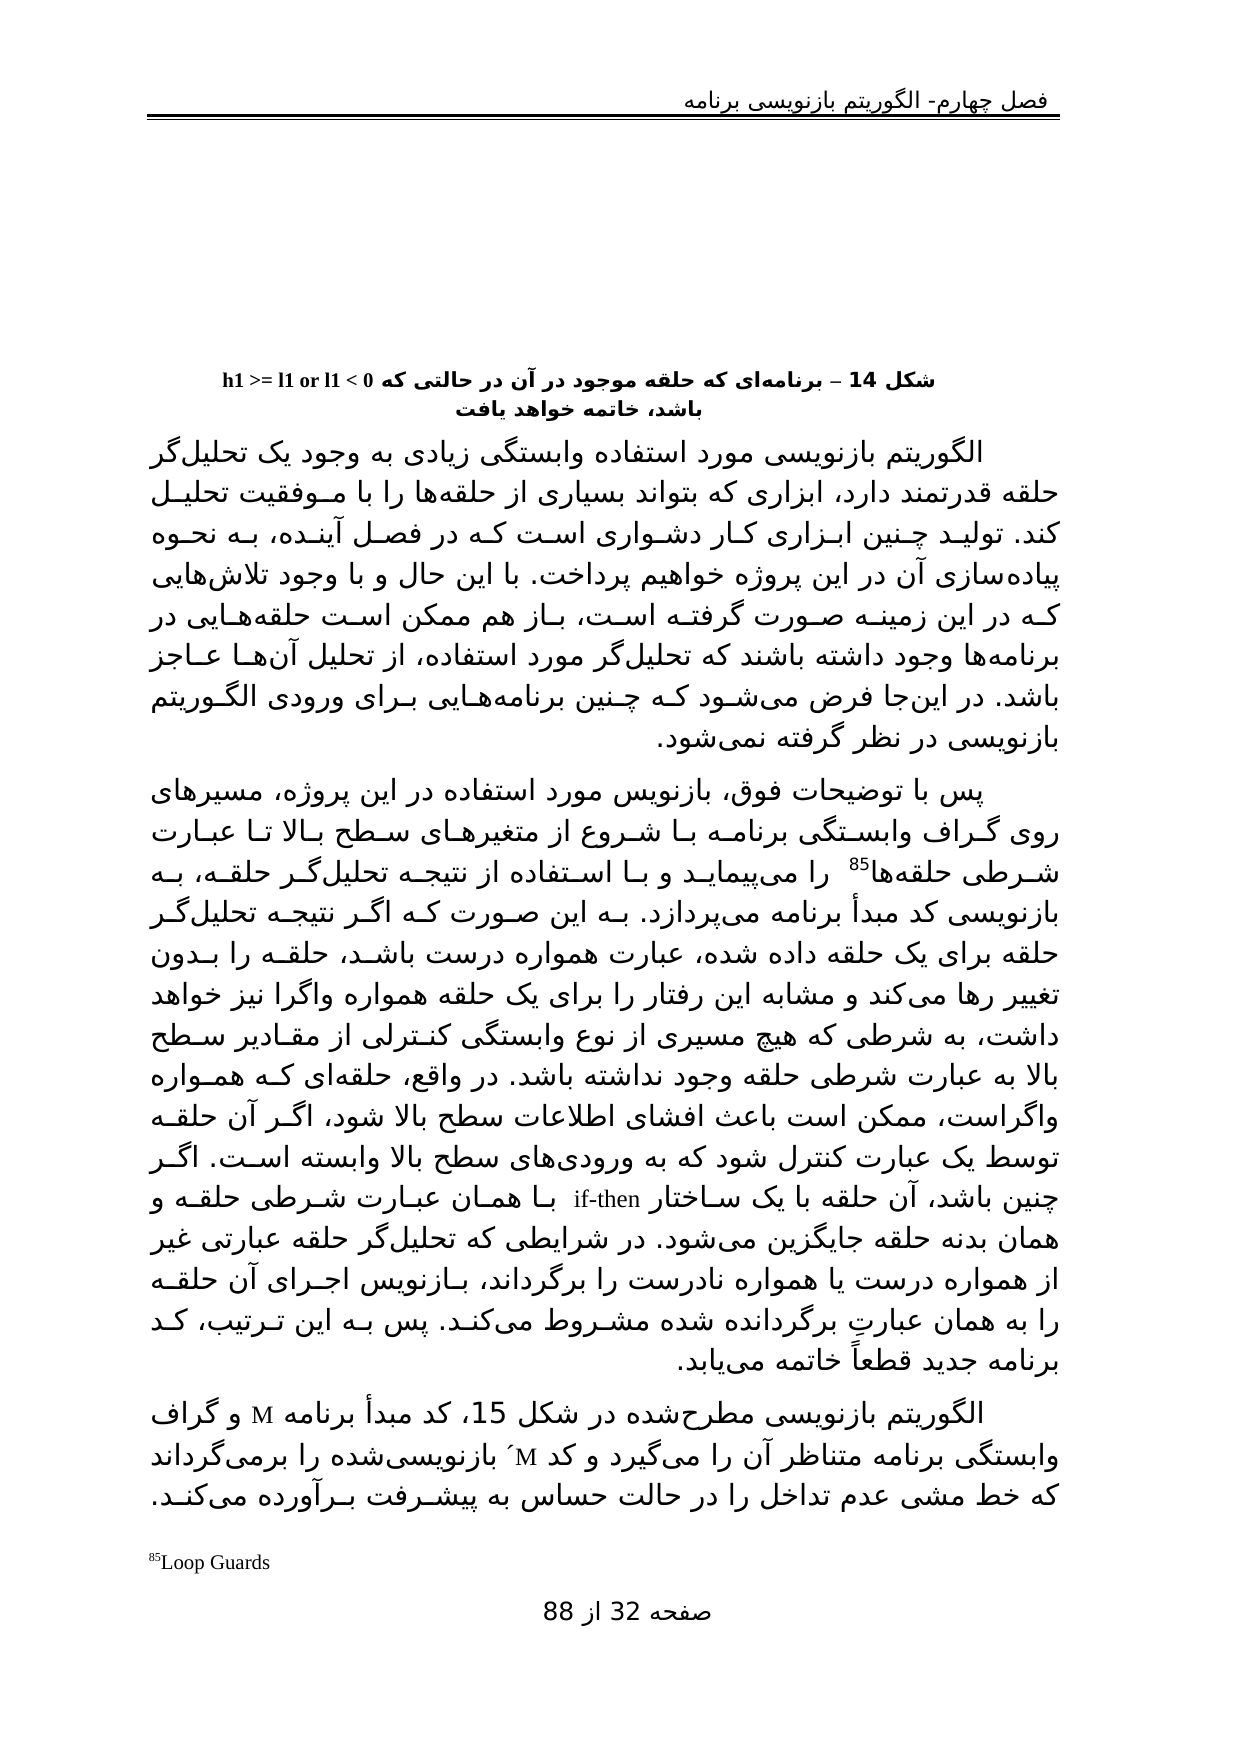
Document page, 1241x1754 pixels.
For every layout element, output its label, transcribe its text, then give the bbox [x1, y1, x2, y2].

text پس با توضیحات فوق، بازنویس مورد استفاده در این پروژه، مسیرهای روی گراف وابستگی برنامه با شروع از متغیرهای سطح بالا تا عبارت شرطی حلقه‌ها را می‌پیماید و با استفاده از نتیجه تحلیل‌گر حلقه، به بازنویسی کد مبدأ برنامه می‌پردازد. به این صورت که اگر نتیجه تحلیل‌گر حلقه برای یک حلقه داده شده، عبارت همواره درست باشد، حلقه را بدون تغییر رها می‌کند و مشابه این رفتار را برای یک حلقه همواره واگرا نیز خواهد داشت، به شرطی که هیچ مسیری از نوع وابستگی کنترلی از مقادیر سطح بالا به عبارت شرطی حلقه وجود نداشته باشد. در واقع، حلقه‌ای که همواره واگراست، ممکن است باعث افشای اطلاعات سطح بالا شود، اگر آن حلقه توسط یک عبارت کنترل شود که به ورودی‌های سطح بالا وابسته است. اگر چنین باشد، آن حلقه با یک ساختار if-then با همان عبارت شرطی حلقه و همان بدنه حلقه جایگزین می‌شود. در شرایطی که تحلیل‌گر حلقه عبارتی غیر از همواره درست یا همواره نادرست را برگرداند، بازنویس اجرای آن حلقه را به همان عبارتِ برگردانده شده مشروط می‌کند. پس به این ترتیب، کد برنامه جدید قطعاً خاتمه می‌یابد. [150, 773, 1060, 1378]
text الگوریتم بازنویسی مورد استفاده وابستگی زیادی به وجود یک تحلیل‌گر حلقه قدرتمند دارد، ابزاری که بتواند بسیاری از حلقه‌ها را با موفقیت تحلیل کند. تولید چنین ابزاری کار دشواری است که در فصل آینده، به نحوه پیاده‌سازی آن در این پروژه خواهیم پرداخت. با این حال و با وجود تلاش‌هایی که در این زمینه صورت گرفته است، باز هم ممکن است حلقه‌هایی در برنامه‌ها وجود داشته باشند که تحلیل‌گر مورد استفاده، از تحلیل آن‌ها عاجز باشد. در این‌جا فرض می‌شود که چنین برنامه‌هایی برای ورودی الگوریتم بازنویسی در نظر گرفته نمی‌شود. [150, 435, 1060, 754]
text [150, 1397, 1060, 1512]
